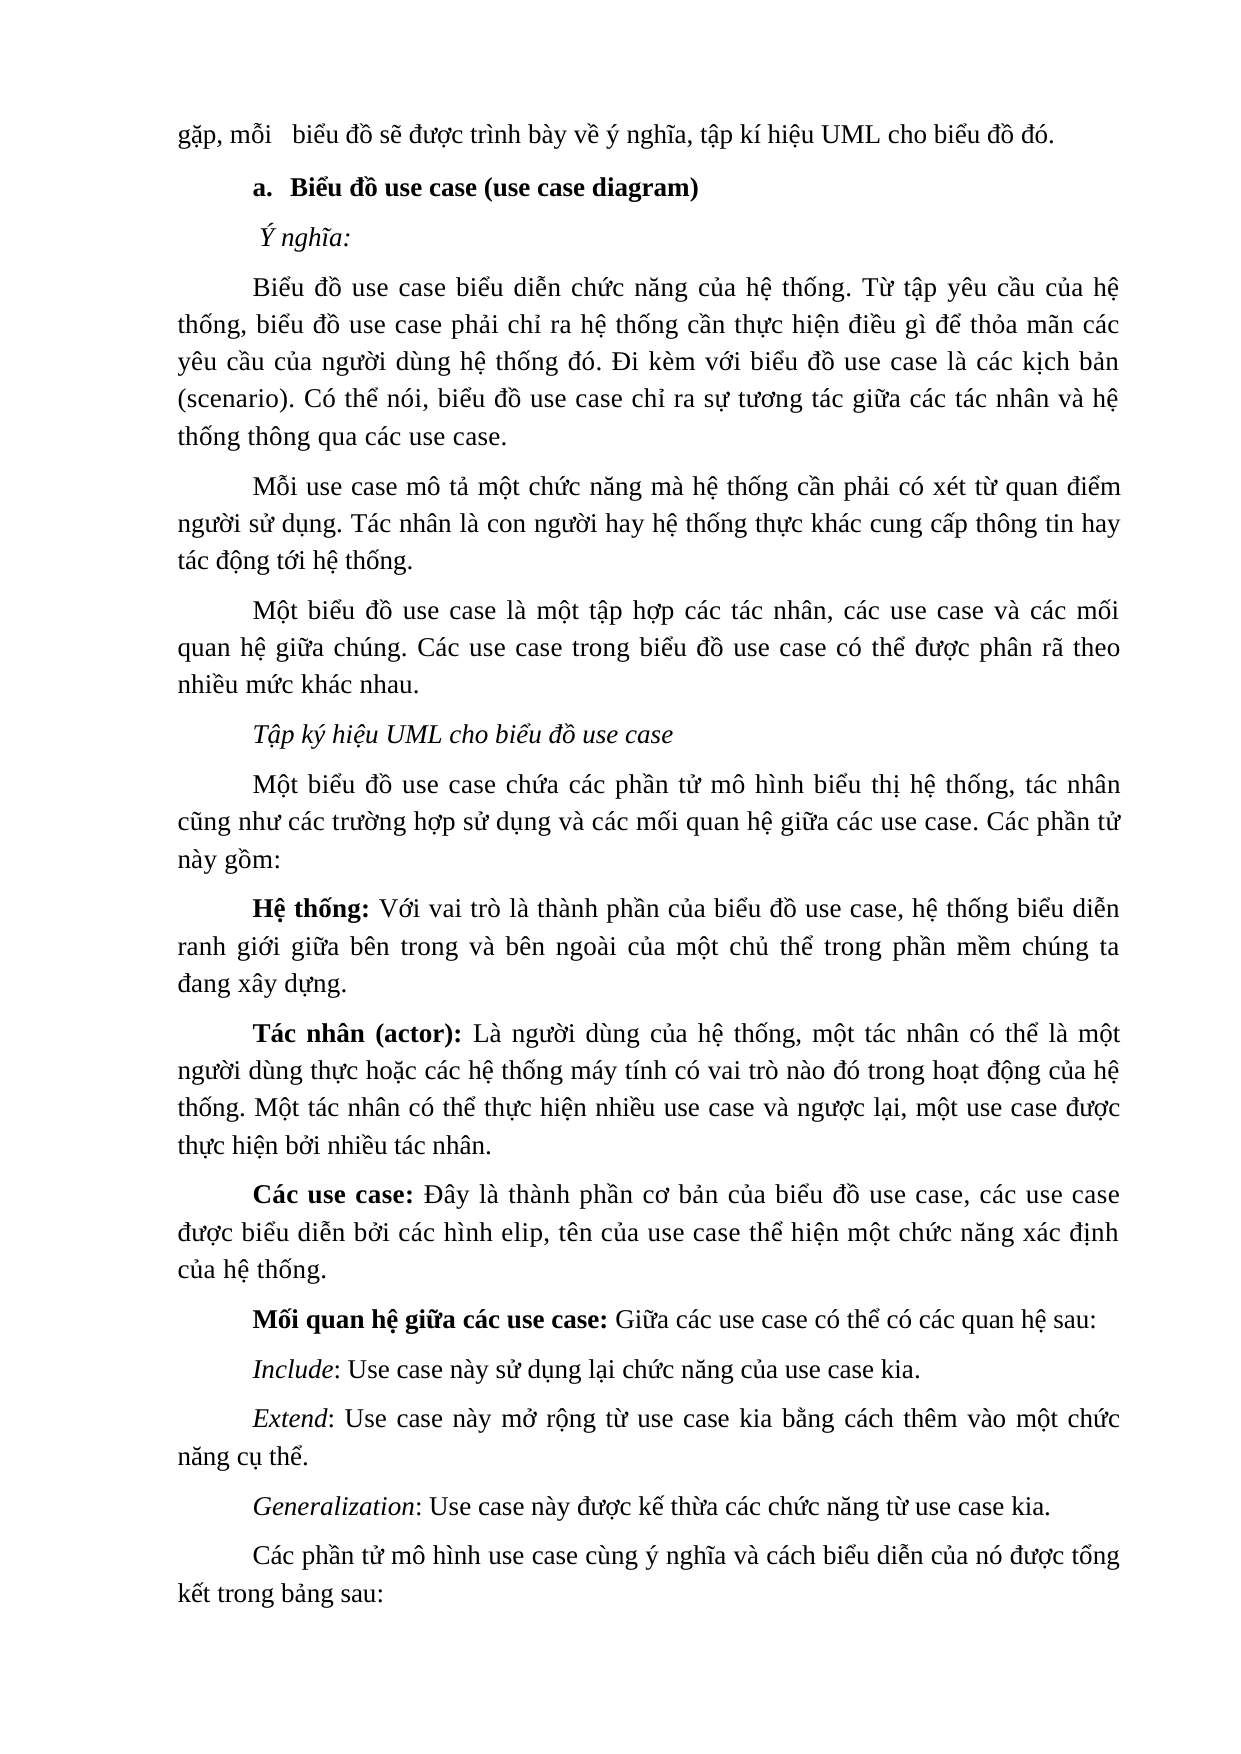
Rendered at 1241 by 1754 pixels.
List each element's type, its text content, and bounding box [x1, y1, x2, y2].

text Generalization: Use case này được kế thừa các chức năng từ use case kia. [177, 1489, 1122, 1521]
text Một biểu đồ use case chứa các phần tử mô hình biểu thị hệ thống, tác nhân cũng như các trường hợp sử dụng và các mối quan hệ giữa các use case. Các phần tử này gồm: [177, 768, 1122, 874]
text gặp, mỗi biểu đồ sẽ được trình bày về ý nghĩa, tập kí hiệu UML cho biểu đồ đó. [177, 118, 1122, 149]
text Tác nhân (actor): Là người dùng của hệ thống, một tác nhân có thể là một người dùng thực hoặc các hệ thống máy tính có vai trò nào đó trong hoạt động của hệ thống. Một tác nhân có thể thực hiện nhiều use case và ngược lại, một use case được thực hiện bởi nhiều tác nhân. [177, 1017, 1122, 1160]
text Một biểu đồ use case là một tập hợp các tác nhân, các use case và các mối quan hệ giữa chúng. Các use case trong biểu đồ use case có thể được phân rã theo nhiều mức khác nhau. [177, 594, 1122, 700]
text Mối quan hệ giữa các use case: Giữa các use case có thể có các quan hệ sau: [177, 1303, 1122, 1334]
text Tập ký hiệu UML cho biểu đồ use case [177, 718, 1122, 749]
text Include: Use case này sử dụng lại chức năng của use case kia. [177, 1353, 1122, 1384]
text Các phần tử mô hình use case cùng ý nghĩa và cách biểu diễn của nó được tổng kết trong bảng sau: [177, 1539, 1122, 1608]
text Extend: Use case này mở rộng từ use case kia bằng cách thêm vào một chức năng cụ thể. [177, 1402, 1122, 1471]
text Biểu đồ use case biểu diễn chức năng của hệ thống. Từ tập yêu cầu của hệ thống, biểu đồ use case phải chỉ ra hệ thống cần thực hiện điều gì để thỏa mãn các yêu cầu của người dùng hệ thống đó. Đi kèm với biểu đồ use case là các kịch bản (scenario). Có thể nói, biểu đồ use case chỉ ra sự tương tác giữa các tác nhân và hệ thống thông qua các use case. [177, 271, 1122, 451]
list Biểu đồ use case (use case diagram) [252, 171, 1122, 202]
text Mỗi use case mô tả một chức năng mà hệ thống cần phải có xét từ quan điểm người sử dụng. Tác nhân là con người hay hệ thống thực khác cung cấp thông tin hay tác động tới hệ thống. [177, 469, 1122, 575]
text Hệ thống: Với vai trò là thành phần của biểu đồ use case, hệ thống biểu diễn ranh giới giữa bên trong và bên ngoài của một chủ thể trong phần mềm chúng ta đang xây dựng. [177, 892, 1122, 998]
text Ý nghĩa: [177, 221, 1122, 252]
text Các use case: Đây là thành phần cơ bản của biểu đồ use case, các use case được biểu diễn bởi các hình elip, tên của use case thể hiện một chức năng xác định của hệ thống. [177, 1178, 1122, 1284]
